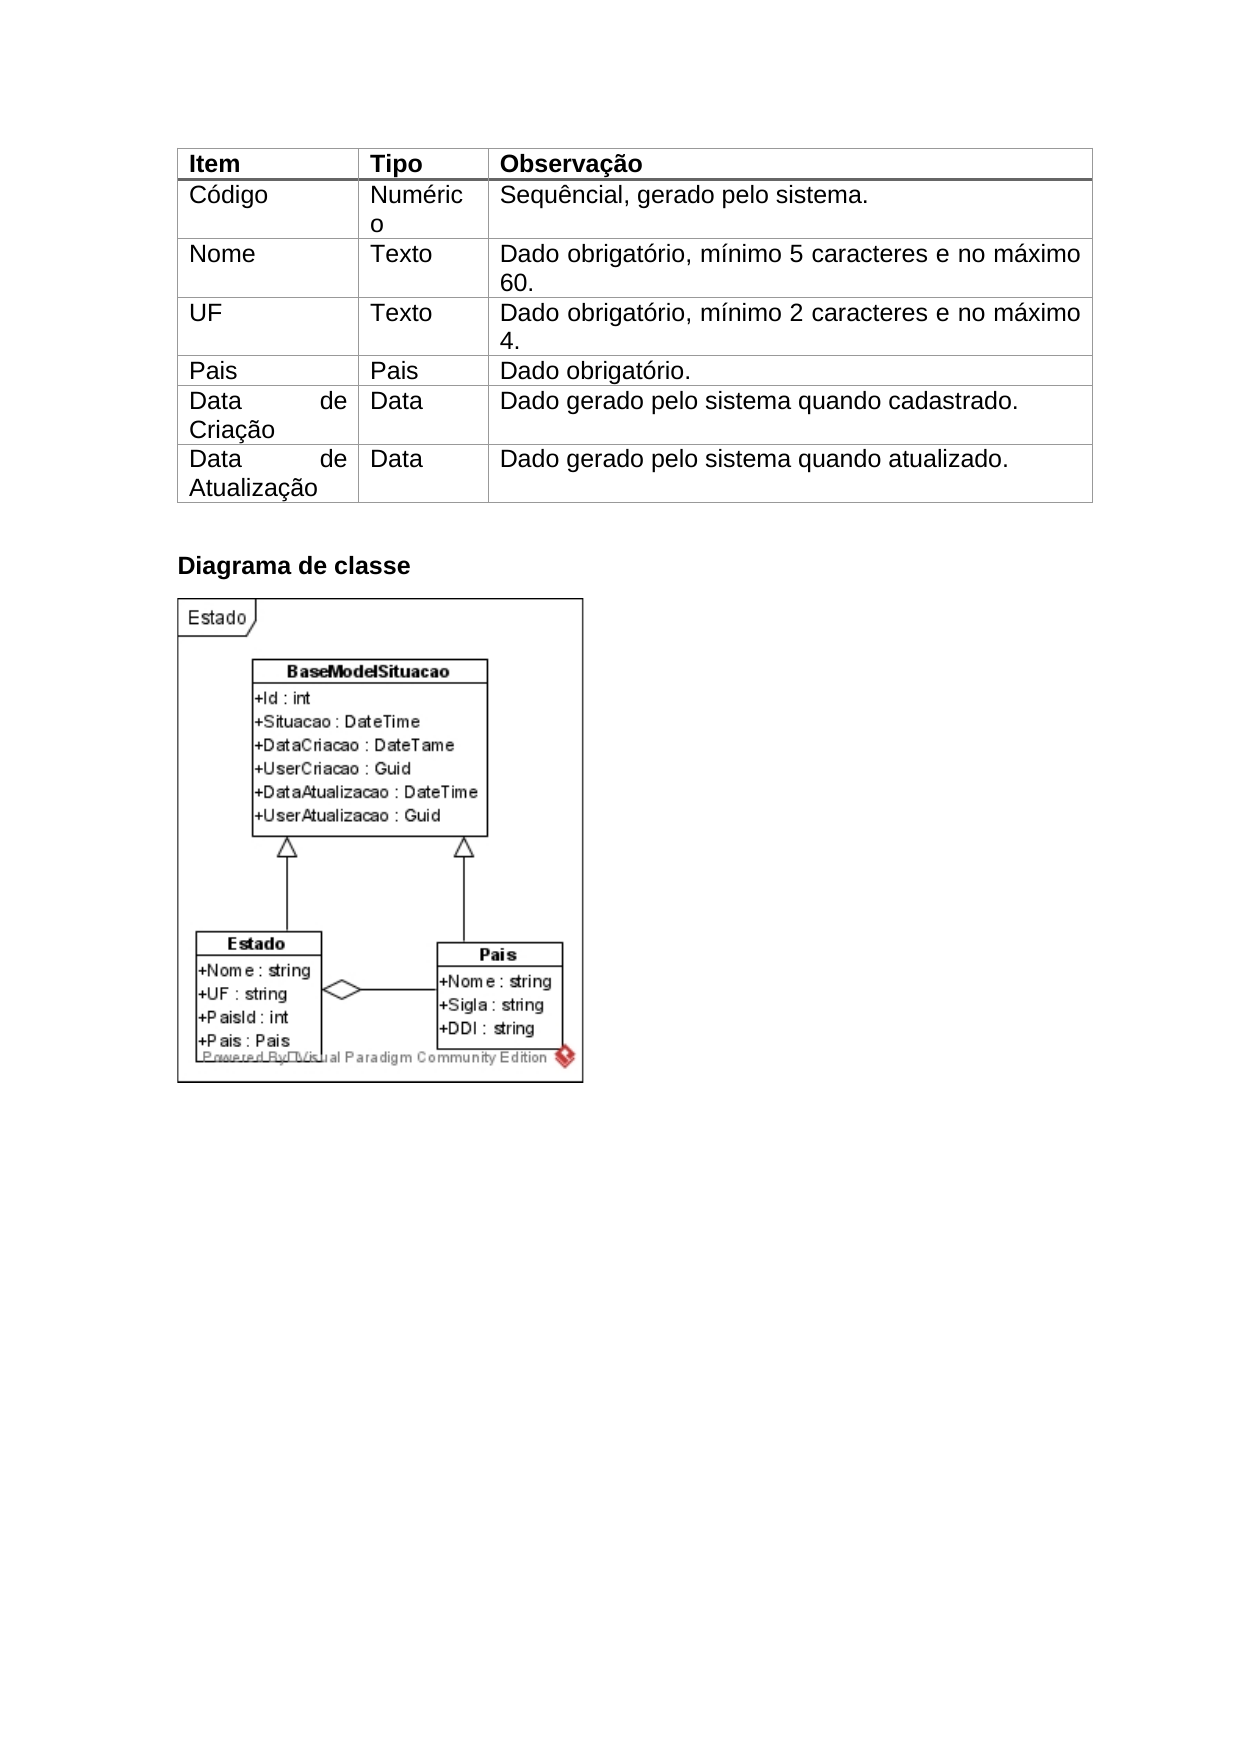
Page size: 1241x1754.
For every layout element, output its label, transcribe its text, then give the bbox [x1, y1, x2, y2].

table_cell Código [178, 181, 358, 238]
table_cell Pais [178, 356, 358, 385]
table_cell Data de Criação [178, 386, 358, 443]
table_cell Dado obrigatório, mínimo 2 caracteres e no máximo 4. [489, 298, 1092, 355]
picture [177, 598, 584, 1083]
table_cell Texto [359, 298, 488, 355]
table_header Item [178, 149, 358, 177]
table_header Observação [489, 149, 1092, 177]
table_cell Data de Atualização [178, 445, 358, 502]
text Diagrama de classe [177, 551, 1063, 579]
table_header Tipo [359, 149, 488, 177]
table_cell Dado obrigatório. [489, 356, 1092, 385]
table_cell Texto [359, 239, 488, 297]
table_cell Dado obrigatório, mínimo 5 caracteres e no máximo 60. [489, 239, 1092, 297]
table_cell Numérico [359, 181, 488, 238]
table_cell Data [359, 445, 488, 502]
table_cell Dado gerado pelo sistema quando cadastrado. [489, 386, 1092, 443]
table_cell Data [359, 386, 488, 443]
table_cell Pais [359, 356, 488, 385]
table_cell UF [178, 298, 358, 355]
table_cell Nome [178, 239, 358, 297]
table_cell Sequêncial, gerado pelo sistema. [489, 181, 1092, 238]
table_cell Dado gerado pelo sistema quando atualizado. [489, 445, 1092, 502]
